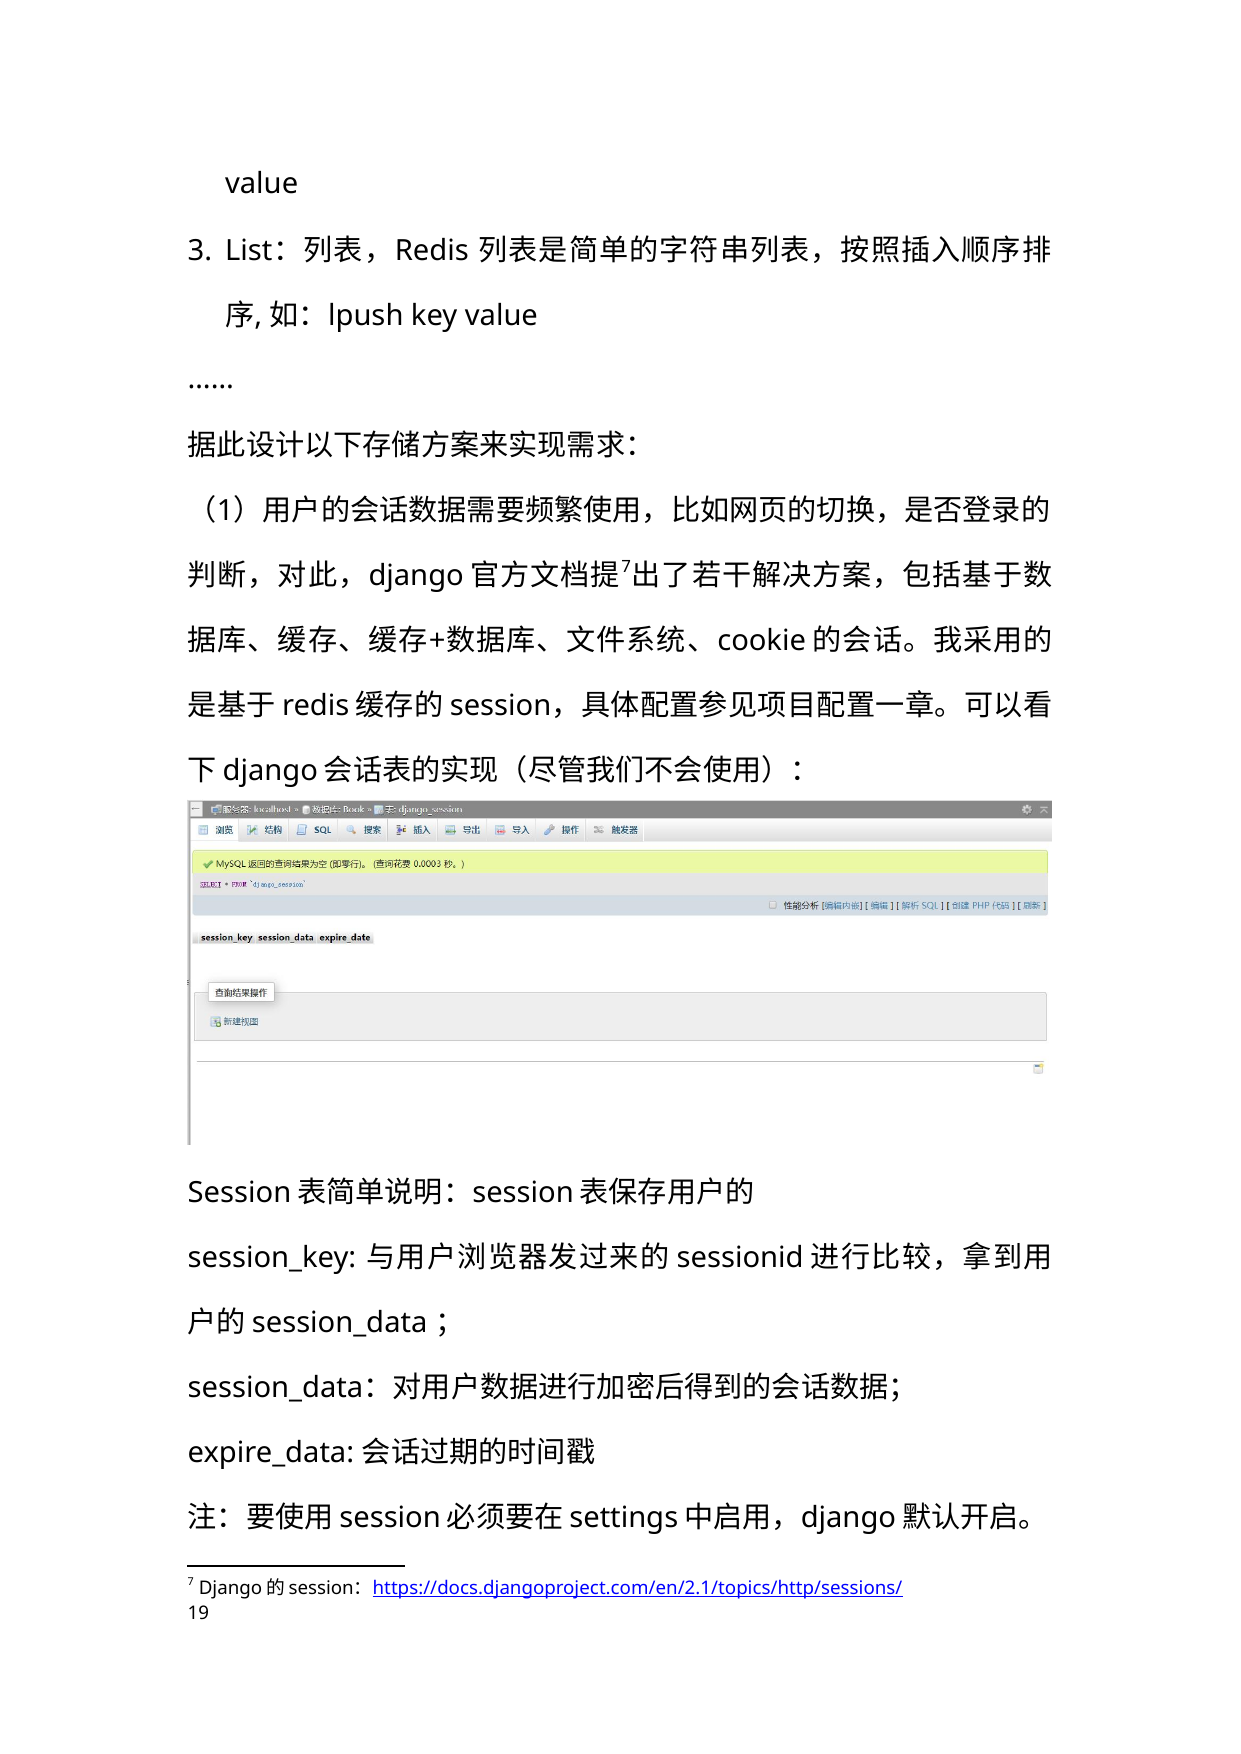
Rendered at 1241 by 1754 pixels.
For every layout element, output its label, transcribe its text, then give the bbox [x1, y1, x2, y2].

text （1）用户的会话数据需要频繁使用，比如网页的切换，是否登录的判断，对此，django官方文档提出了若干解决方案，包括基于数据库、缓存、缓存+数据库、文件系统、cookie的会话。我采用的是基于redis缓存的session，具体配置参见项目配置一章。可以看下django会话表的实现（尽管我们不会使用）： [187, 475, 1053, 800]
text expire_data: 会话过期的时间戳 [187, 1417, 1053, 1482]
text Session表简单说明：session表保存用户的 [187, 1157, 1053, 1222]
picture [187, 799, 1052, 1145]
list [187, 150, 1053, 215]
text 注：要使用session必须要在settings中启用，django默认开启。 [187, 1482, 1053, 1547]
text 据此设计以下存储方案来实现需求： [187, 410, 1053, 475]
text …… [187, 345, 1053, 410]
text session_key: 与用户浏览器发过来的sessionid进行比较，拿到用户的session_data ； [187, 1222, 1053, 1352]
list List：列表，Redis 列表是简单的字符串列表，按照插入顺序排序, 如：lpush key value [187, 215, 1053, 345]
text session_data：对用户数据进行加密后得到的会话数据； [187, 1352, 1053, 1417]
